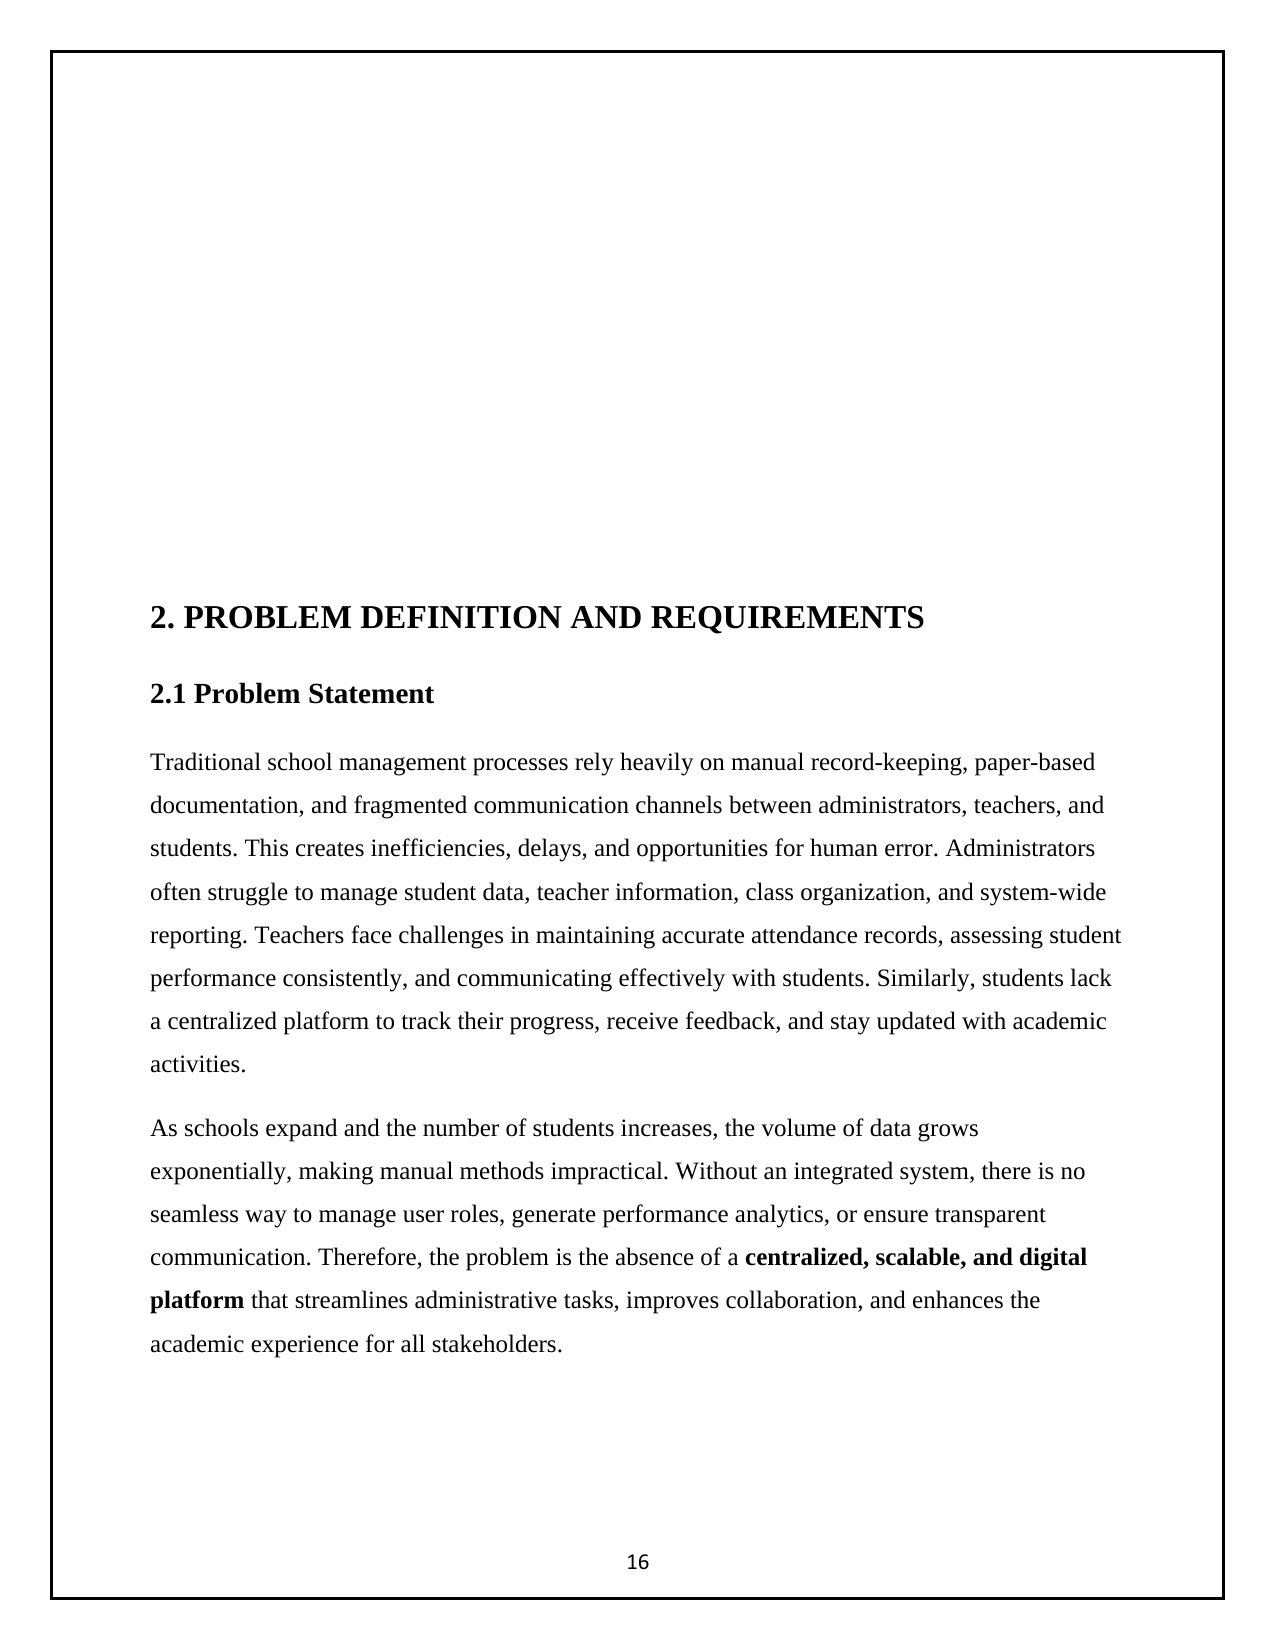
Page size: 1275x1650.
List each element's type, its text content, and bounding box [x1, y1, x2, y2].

text 2.1 Problem Statement [150, 676, 1125, 709]
text 2. PROBLEM DEFINITION AND REQUIREMENTS [150, 598, 1125, 636]
text As schools expand and the number of students increases, the volume of data grows exponentially, making manual methods impractical. Without an integrated system, there is no seamless way to manage user roles, generate performance analytics, or ensure transparent communication. Therefore, the problem is the absence of a centralized, scalable, and digital platform that streamlines administrative tasks, improves collaboration, and enhances the academic experience for all stakeholders. [150, 1113, 1125, 1357]
text Traditional school management processes rely heavily on manual record-keeping, paper-based documentation, and fragmented communication channels between administrators, teachers, and students. This creates inefficiencies, delays, and opportunities for human error. Administrators often struggle to manage student data, teacher information, class organization, and system-wide reporting. Teachers face challenges in maintaining accurate attendance records, assessing student performance consistently, and communicating effectively with students. Similarly, students lack a centralized platform to track their progress, receive feedback, and stay updated with academic activities. [150, 747, 1125, 1078]
